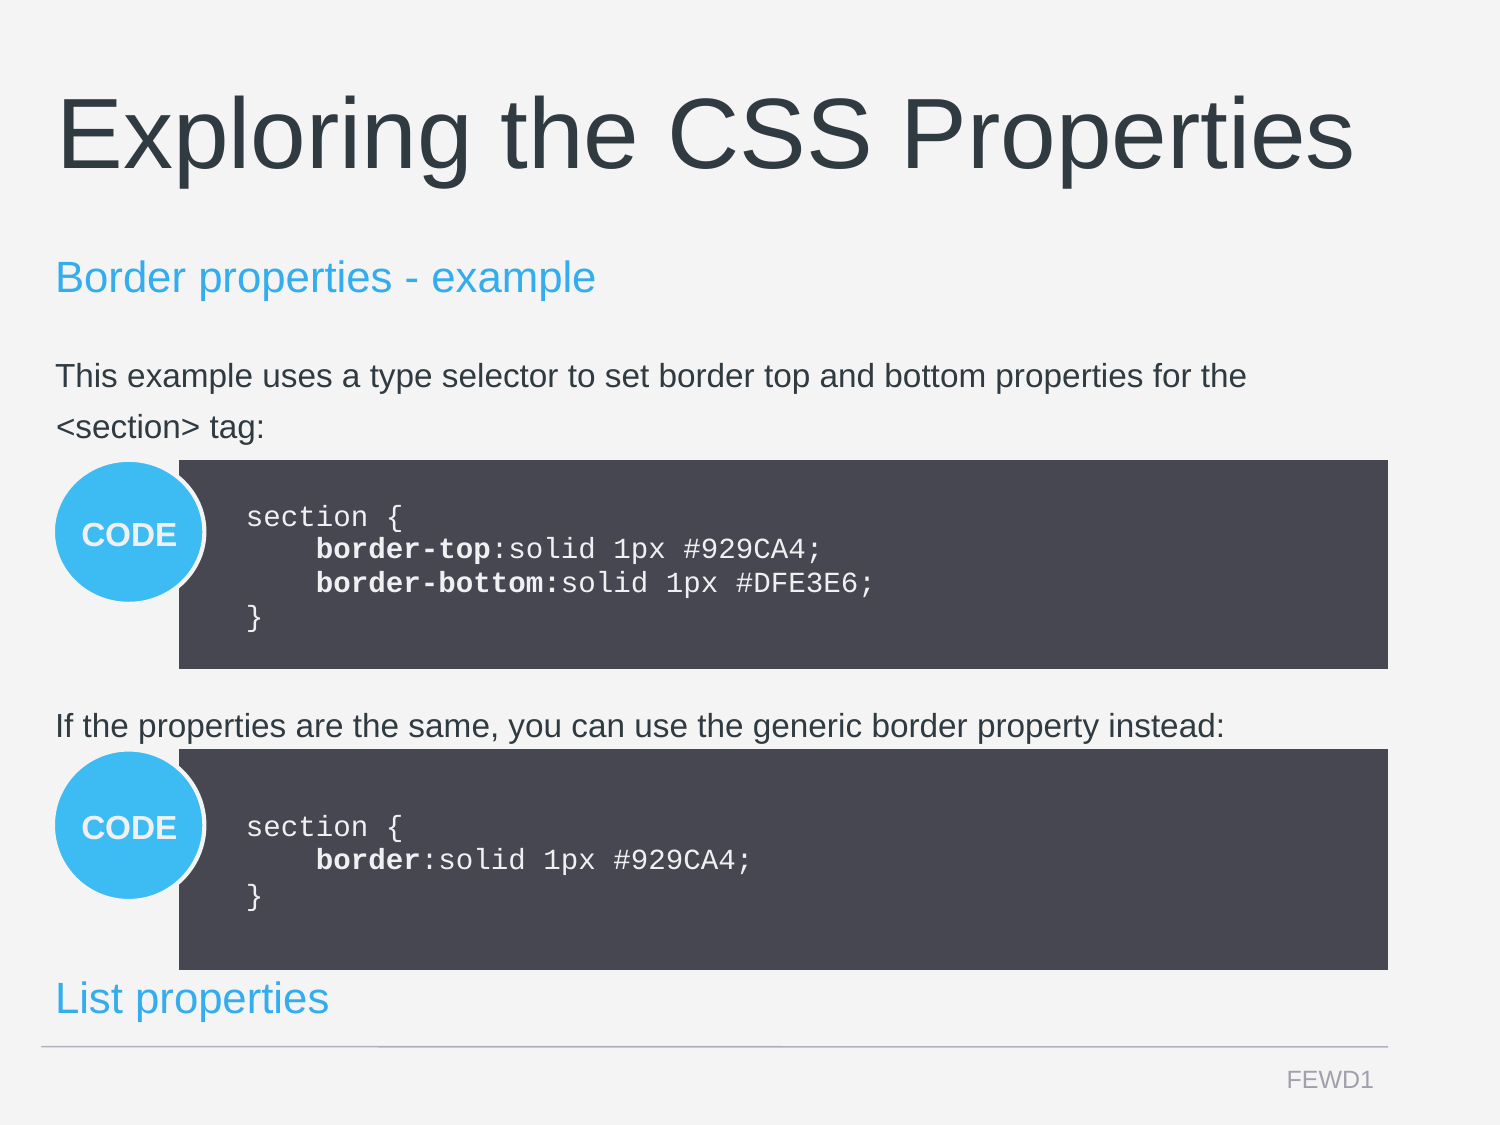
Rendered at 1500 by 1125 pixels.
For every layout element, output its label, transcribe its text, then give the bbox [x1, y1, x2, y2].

text List properties [55, 973, 1373, 1023]
text If the properties are the same, you can use the generic border property instead: [55, 706, 1373, 744]
text Border properties - example [55, 251, 1373, 302]
text This example uses a type selector to set border top and bottom properties for the <section> tag: [55, 356, 1373, 446]
